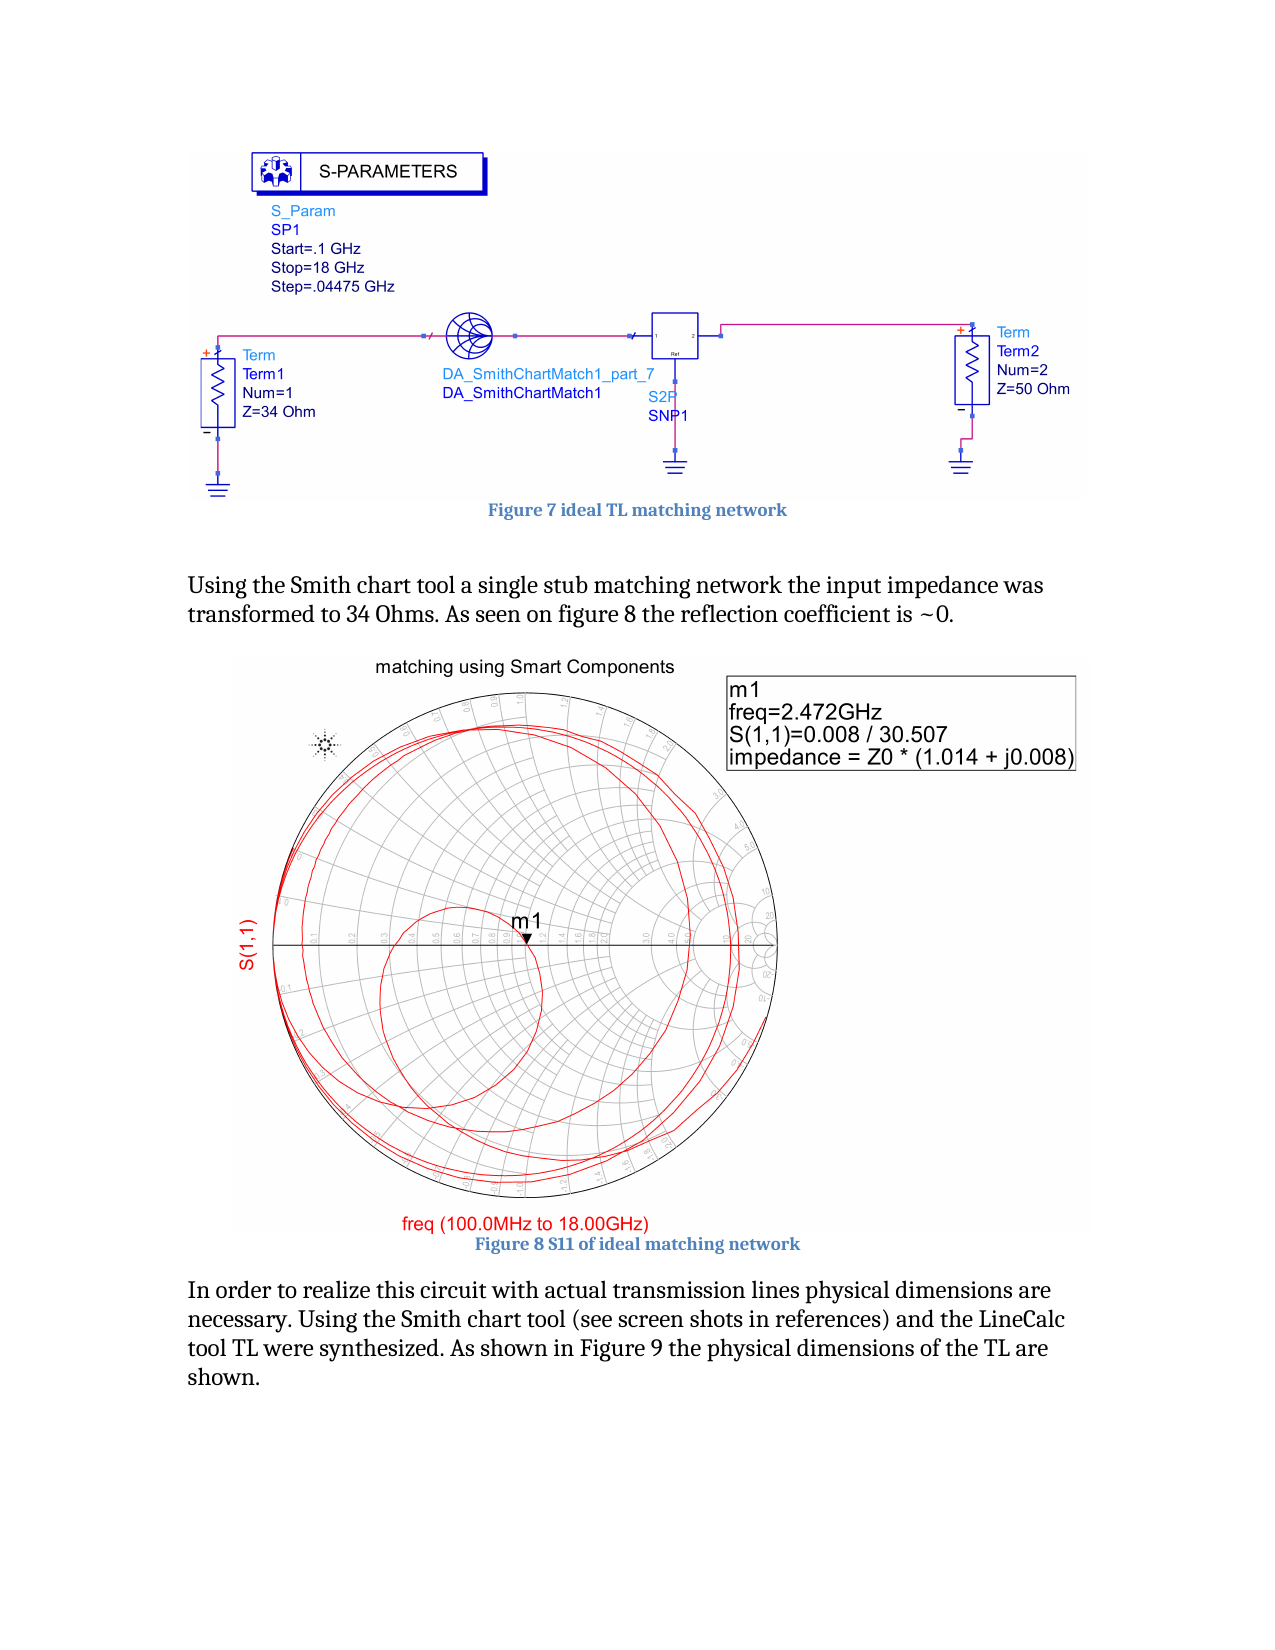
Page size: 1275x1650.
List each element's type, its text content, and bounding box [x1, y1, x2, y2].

picture [187, 150, 1087, 501]
text In order to realize this circuit with actual transmission lines physical dimensions are necessary. Using the Smith chart tool (see screen shots in references) and the LineCalc tool TL were synthesized. As shown in Figure 9 the physical dimensions of the TL are shown. [187, 1276, 1087, 1391]
text Using the Smith chart tool a single stub matching network the input impedance was transformed to 34 Ohms. As seen on figure 8 the reflection coefficient is ~0. [187, 571, 1087, 629]
picture [234, 657, 1092, 1234]
